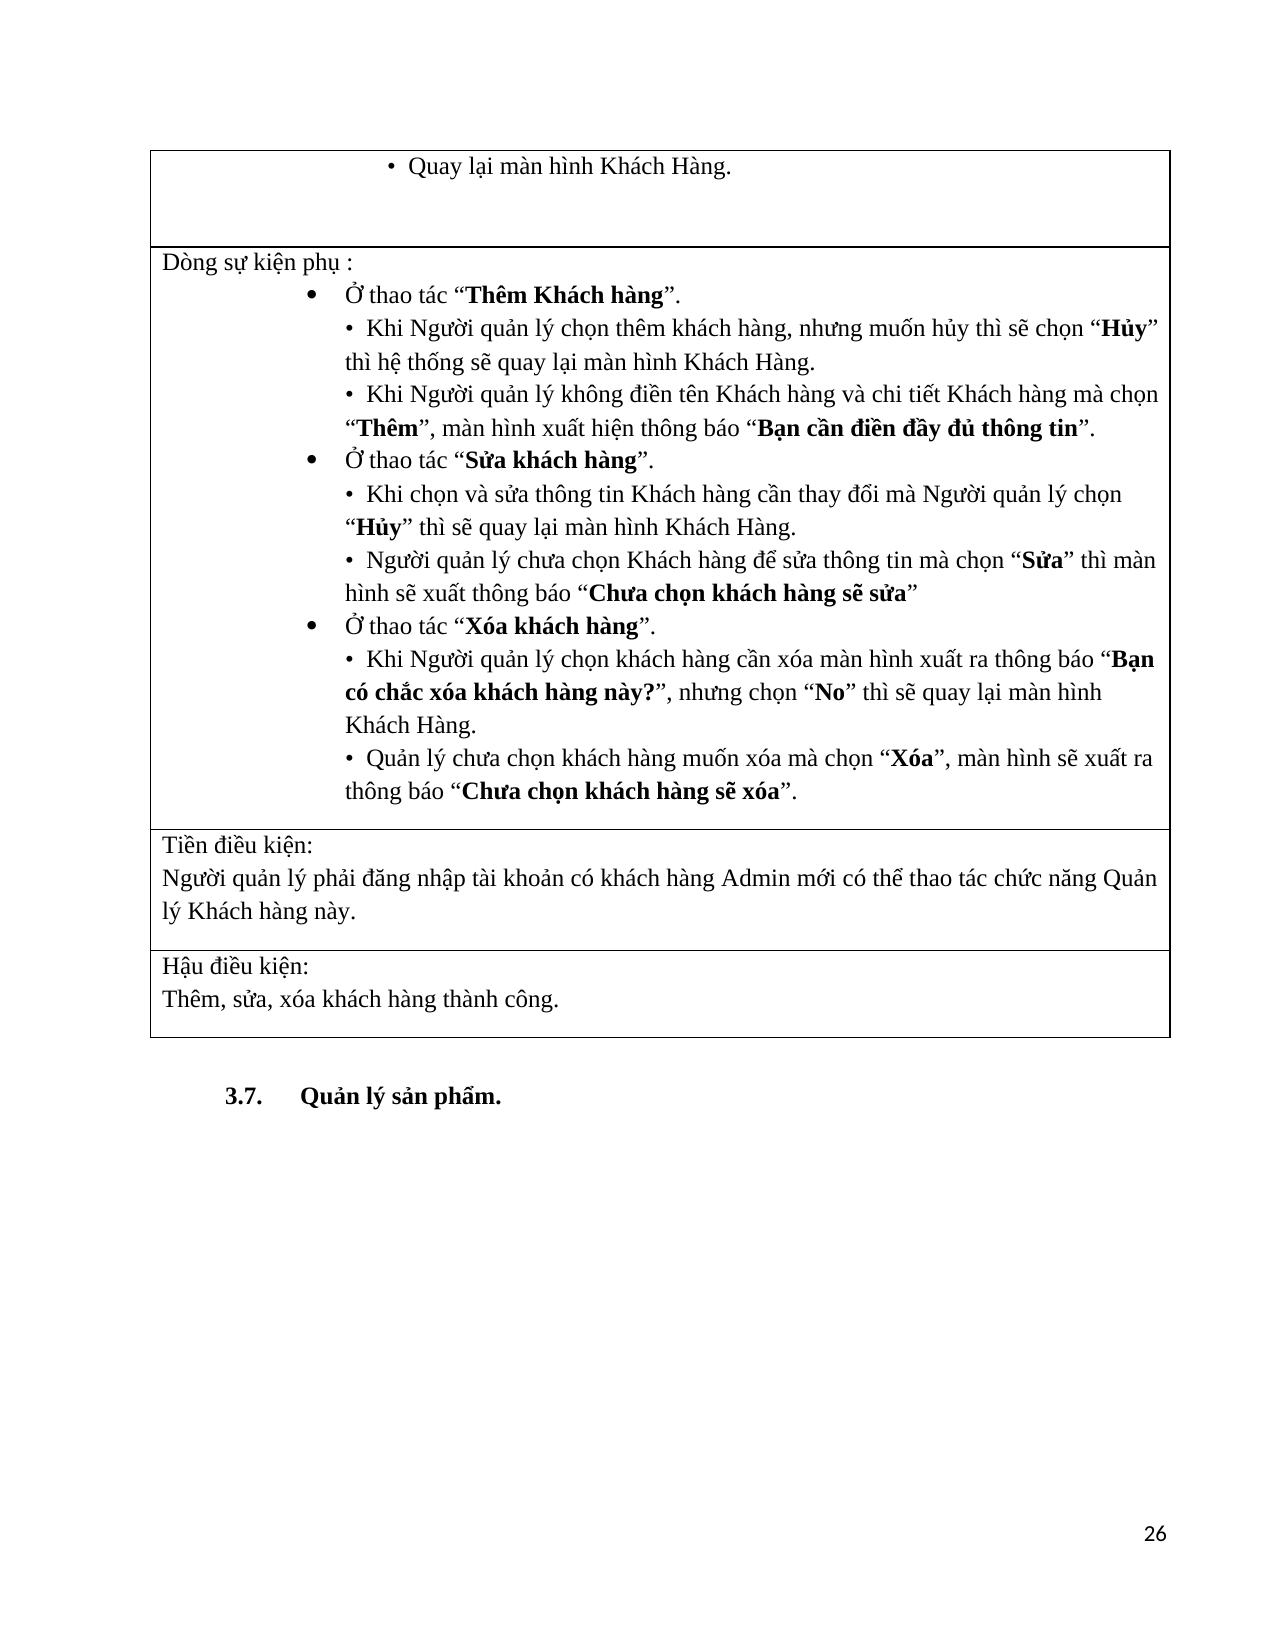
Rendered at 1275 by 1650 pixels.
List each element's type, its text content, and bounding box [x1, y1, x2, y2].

table_cell Hậu điều kiện: Thêm, sửa, xóa khách hàng thành công. [151, 951, 1169, 1037]
table_cell Tiền điều kiện: Người quản lý phải đăng nhập tài khoản có khách hàng Admin mới có thể thao tác chức năng Quản lý Khách hàng này. [151, 830, 1169, 950]
table_cell Dòng sự kiện phụ : Ở thao tác “Thêm Khách hàng”. • Khi Người quản lý chọn thêm khách hàng, nhưng muốn hủy thì sẽ chọn “Hủy” thì hệ thống sẽ quay lại màn hình Khách Hàng. • Khi Người quản lý không điền tên Khách hàng và chi tiết Khách hàng mà chọn “Thêm”, màn hình xuất hiện thông báo “Bạn cần điền đầy đủ thông tin”. Ở thao tác “Sửa khách hàng”. • Khi chọn và sửa thông tin Khách hàng cần thay đổi mà Người quản lý chọn “Hủy” thì sẽ quay lại màn hình Khách Hàng. • Người quản lý chưa chọn Khách hàng để sửa thông tin mà chọn “Sửa” thì màn hình sẽ xuất thông báo “Chưa chọn khách hàng sẽ sửa” Ở thao tác “Xóa khách hàng”. • Khi Người quản lý chọn khách hàng cần xóa màn hình xuất ra thông báo “Bạn có chắc xóa khách hàng này?”, nhưng chọn “No” thì sẽ quay lại màn hình Khách Hàng. • Quản lý chưa chọn khách hàng muốn xóa mà chọn “Xóa”, màn hình sẽ xuất ra thông báo “Chưa chọn khách hàng sẽ xóa”. [151, 248, 1169, 829]
list Quản lý sản phẩm. [225, 1081, 1167, 1110]
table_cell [151, 151, 1169, 246]
